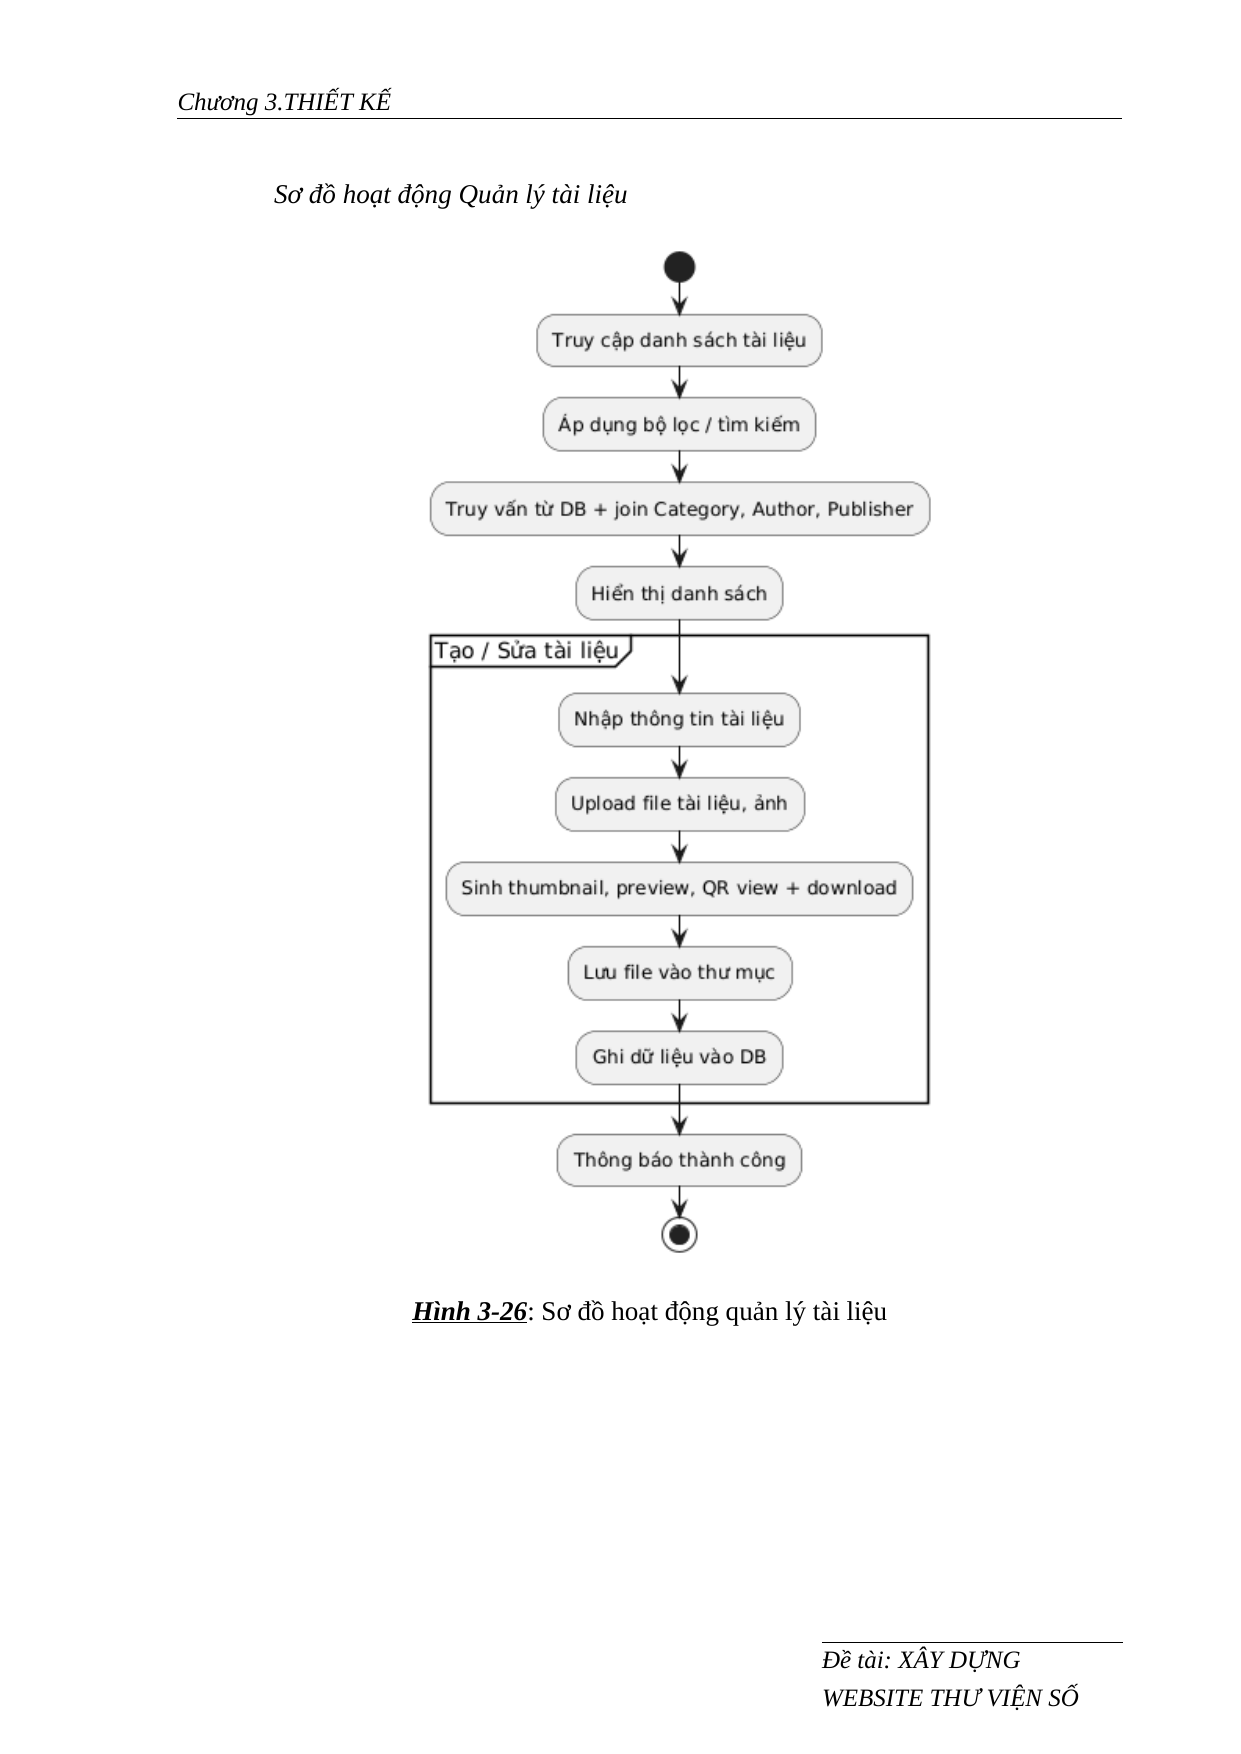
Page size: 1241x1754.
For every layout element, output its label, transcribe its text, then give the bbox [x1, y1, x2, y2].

picture [413, 237, 945, 1267]
subtitle Sơ đồ hoạt động Quản lý tài liệu [177, 178, 1122, 209]
text Hình 3-26: Sơ đồ hoạt động quản lý tài liệu [177, 1295, 1122, 1326]
